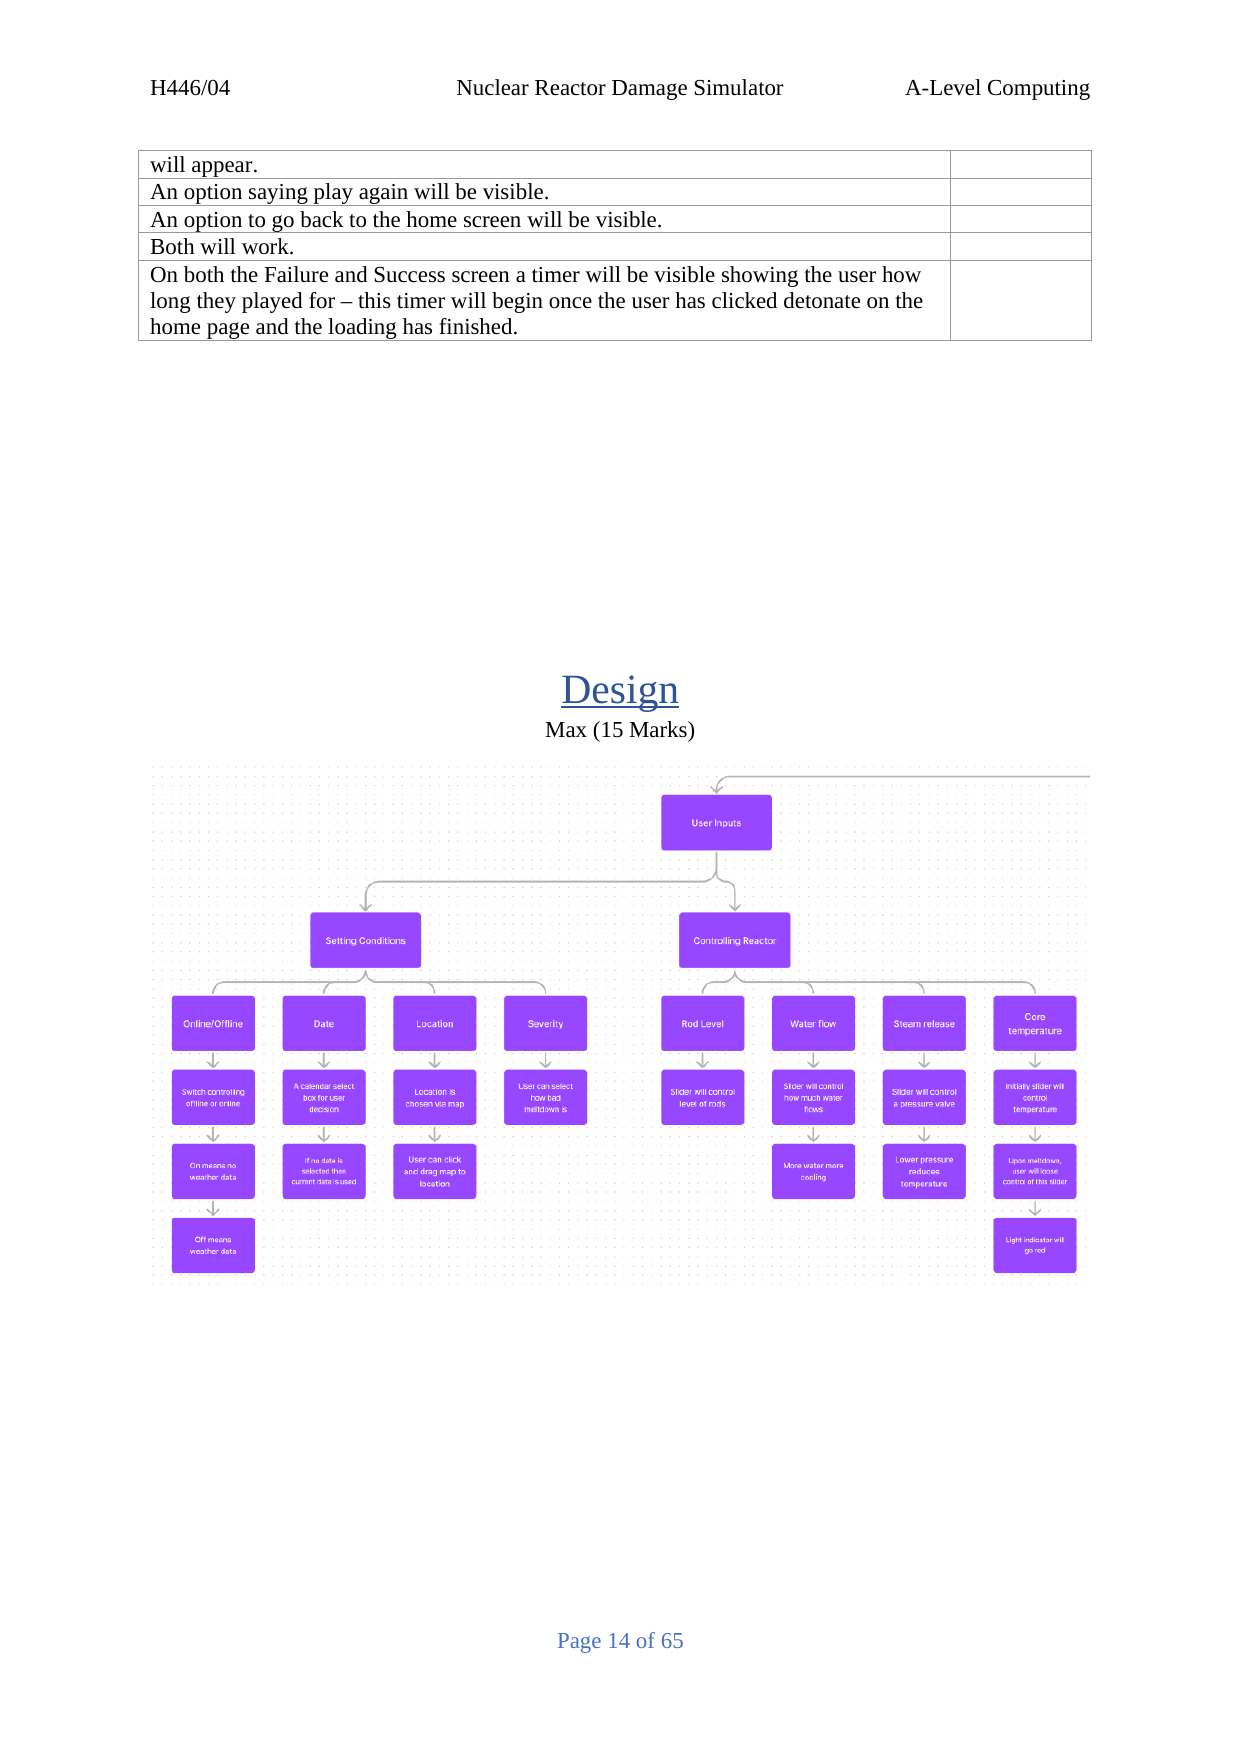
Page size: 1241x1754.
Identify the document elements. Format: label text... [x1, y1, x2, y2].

table_cell On both the Failure and Success screen a timer will be visible showing the user how long they played for – this timer will begin once the user has clicked detonate on the home page and the loading has finished. [139, 261, 950, 340]
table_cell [139, 151, 950, 177]
table_cell [951, 261, 1091, 340]
subtitle Design [150, 665, 1090, 713]
table_cell [951, 233, 1091, 259]
table_cell [951, 179, 1091, 205]
picture [150, 761, 1091, 1285]
table_cell Both will work. [139, 233, 950, 259]
table_cell [951, 151, 1091, 177]
text Max (15 Marks) [150, 716, 1090, 743]
table_cell An option to go back to the home screen will be visible. [139, 206, 950, 232]
table_cell An option saying play again will be visible. [139, 179, 950, 205]
table_cell [951, 206, 1091, 232]
